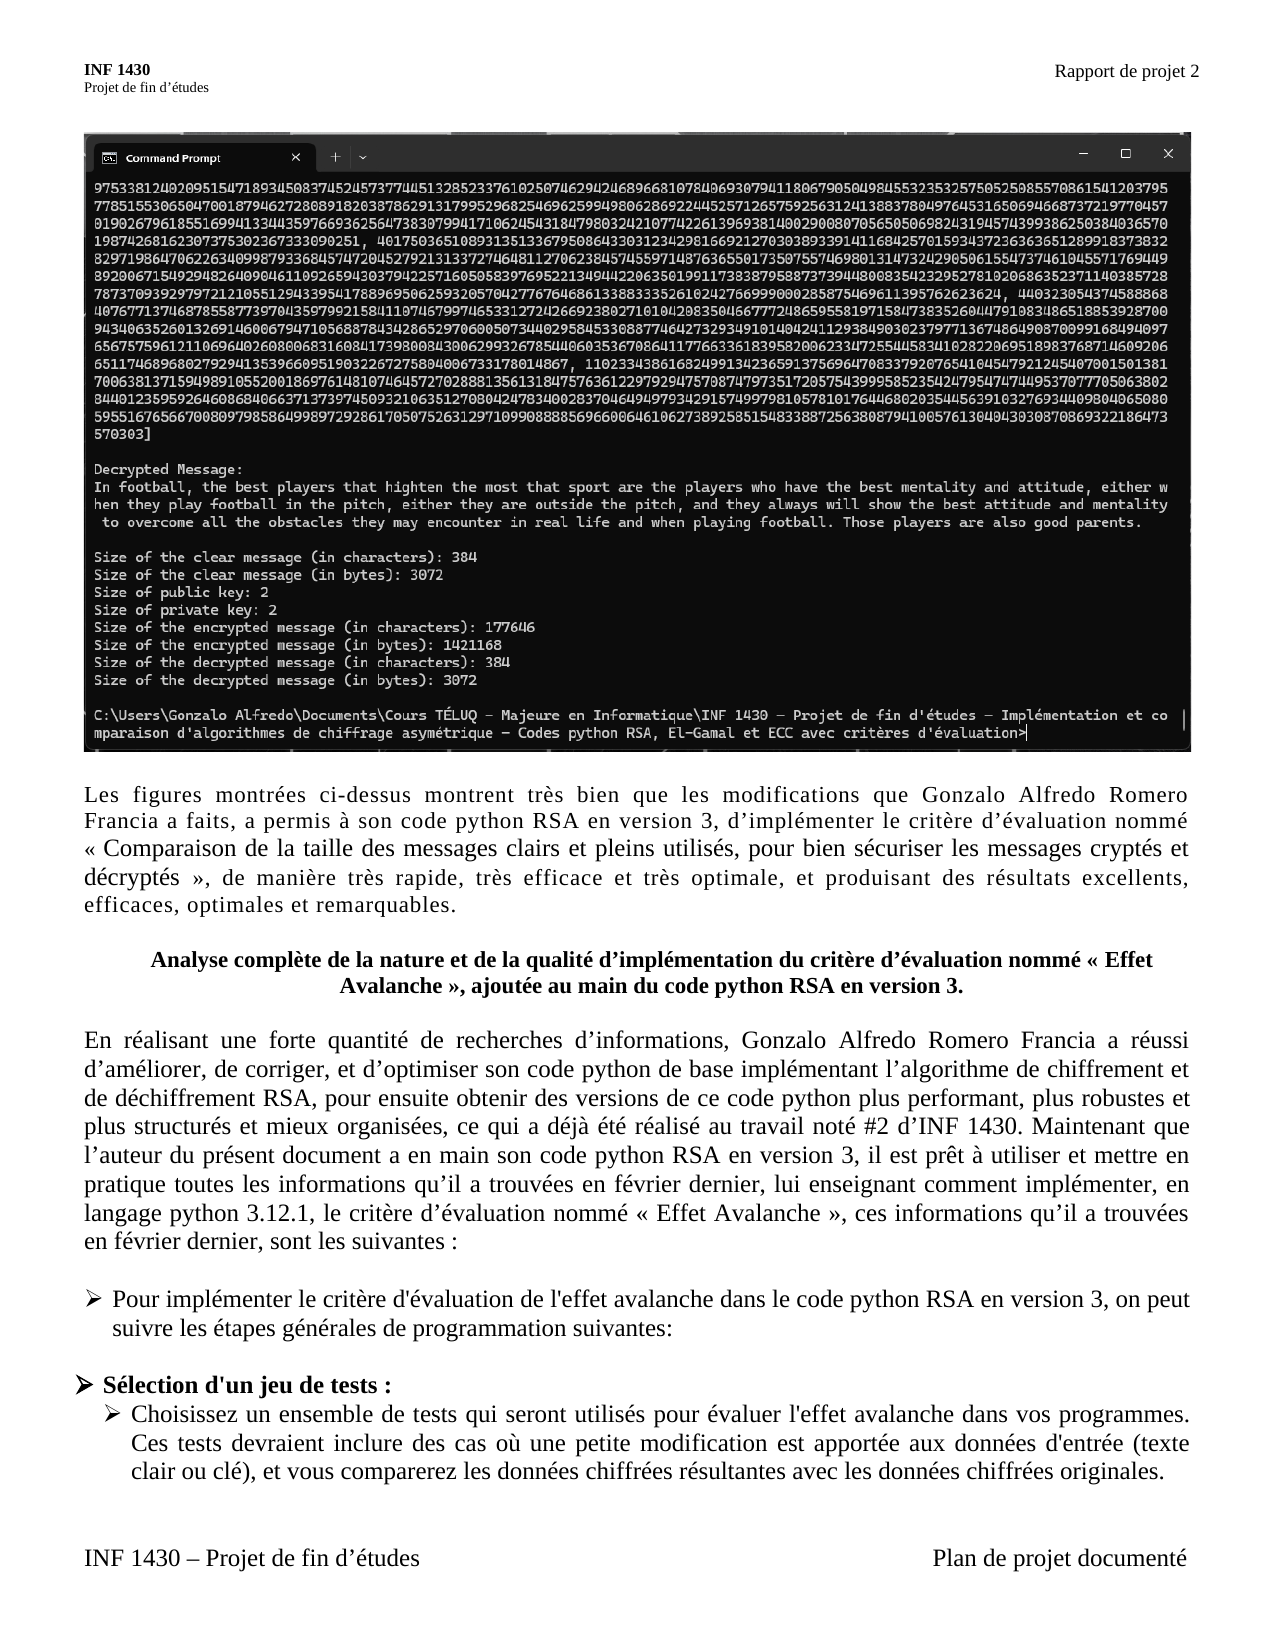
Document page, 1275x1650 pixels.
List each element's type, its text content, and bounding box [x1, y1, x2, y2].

text Analyse complète de la nature et de la qualité d’implémentation du critère d’évaluation nommé « Effet Avalanche », ajoutée au main du code python RSA en version 3. [112, 946, 1191, 999]
list Choisissez un ensemble de tests qui seront utilisés pour évaluer l'effet avalanche dans vos programmes. Ces tests devraient inclure des cas où une petite modification est apportée aux données d'entrée (texte clair ou clé), et vous comparerez les données chiffrées résultantes avec les données chiffrées originales. [103, 1399, 1191, 1485]
text Les figures montrées ci-dessus montrent très bien que les modifications que Gonzalo Alfredo Romero Francia a faits, a permis à son code python RSA en version 3, d’implémenter le critère d’évaluation nommé « Comparaison de la taille des messages clairs et pleins utilisés, pour bien sécuriser les messages cryptés et décryptés », de manière très rapide, très efficace et très optimale, et produisant des résultats excellents, efficaces, optimales et remarquables. [84, 781, 1191, 917]
picture [83, 132, 1192, 752]
text En réalisant une forte quantité de recherches d’informations, Gonzalo Alfredo Romero Francia a réussi d’améliorer, de corriger, et d’optimiser son code python de base implémentant l’algorithme de chiffrement et de déchiffrement RSA, pour ensuite obtenir des versions de ce code python plus performant, plus robustes et plus structurés et mieux organisées, ce qui a déjà été réalisé au travail noté #2 d’INF 1430. Maintenant que l’auteur du présent document a en main son code python RSA en version 3, il est prêt à utiliser et mettre en pratique toutes les informations qu’il a trouvées en février dernier, lui enseignant comment implémenter, en langage python 3.12.1, le critère d’évaluation nommé « Effet Avalanche », ces informations qu’il a trouvées en février dernier, sont les suivantes : [84, 1025, 1191, 1255]
list Pour implémenter le critère d'évaluation de l'effet avalanche dans le code python RSA en version 3, on peut suivre les étapes générales de programmation suivantes: [84, 1284, 1191, 1341]
list Sélection d'un jeu de tests : [74, 1370, 1191, 1399]
